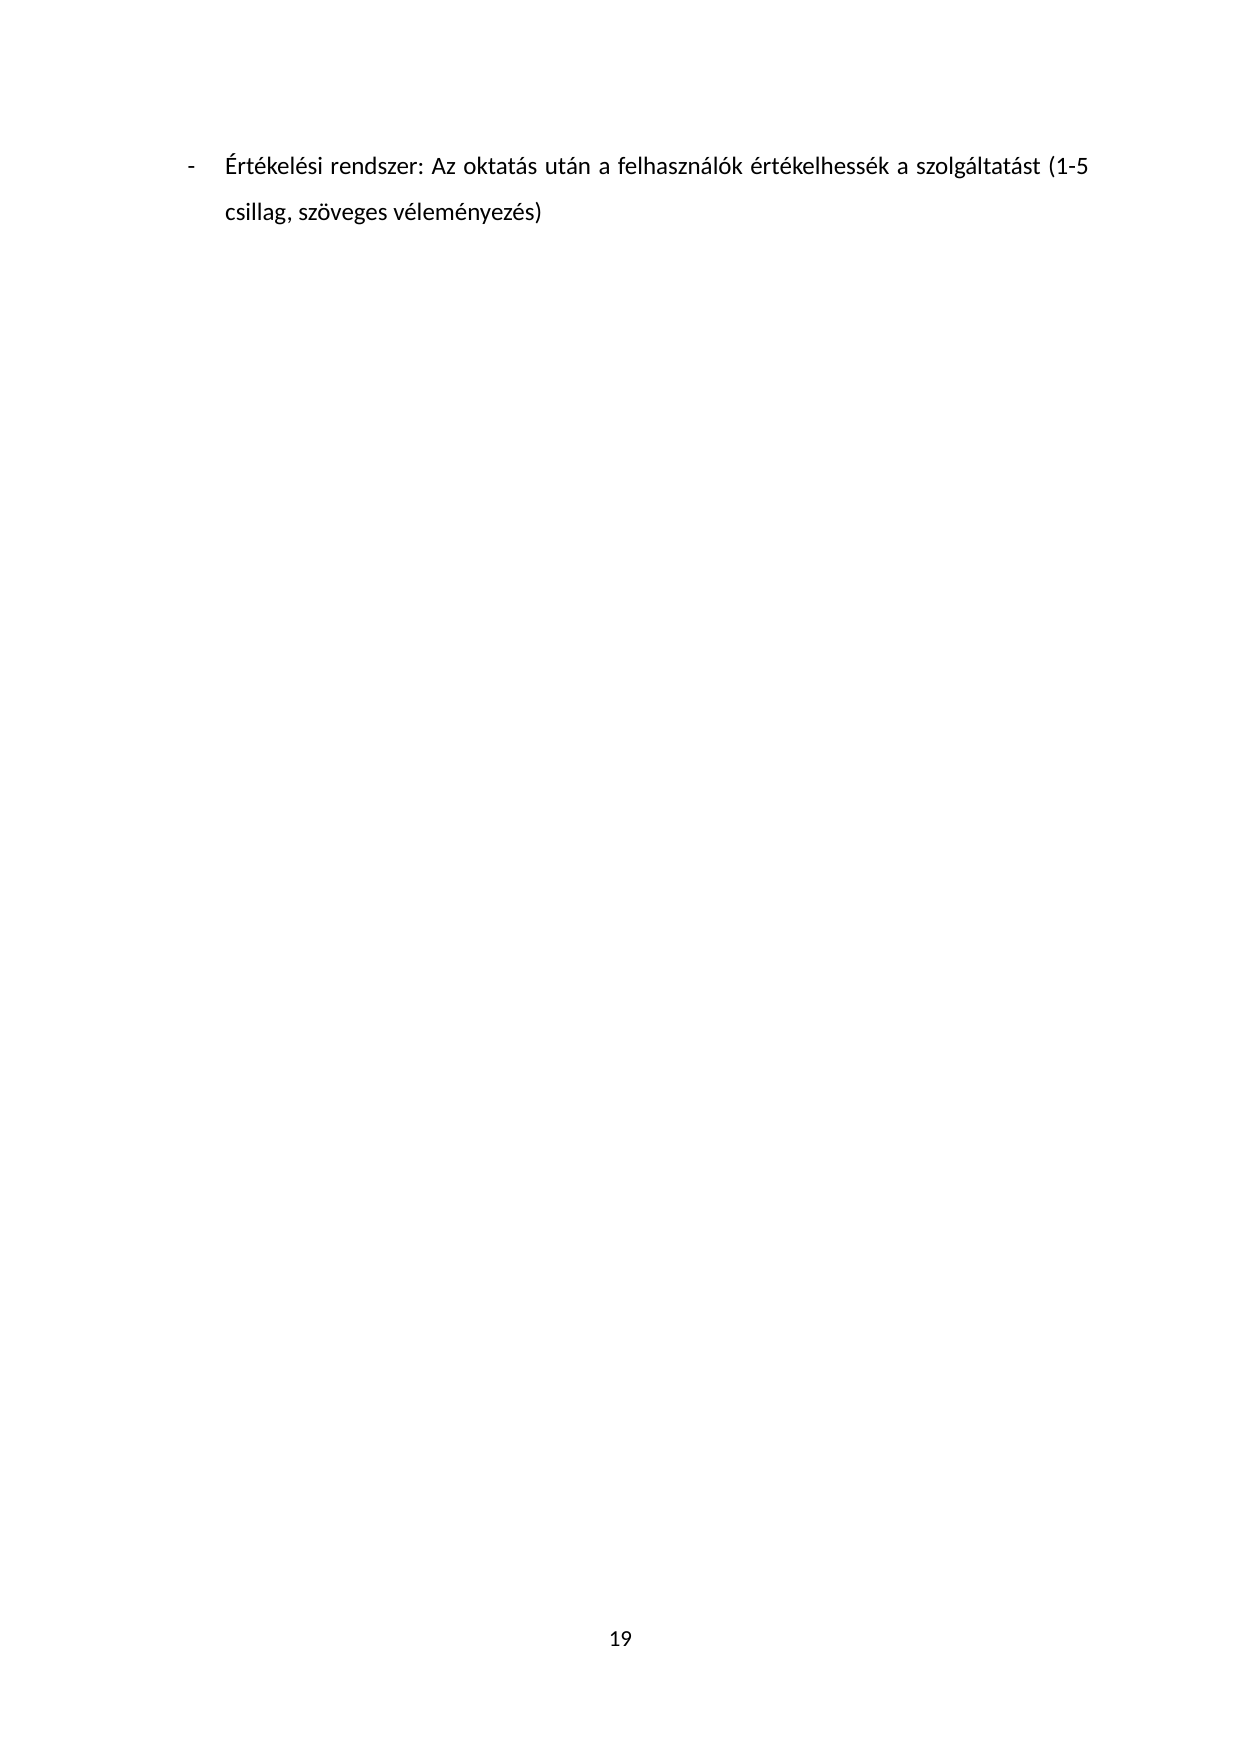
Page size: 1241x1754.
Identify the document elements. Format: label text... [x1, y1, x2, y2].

list Értékelési rendszer: Az oktatás után a felhasználók értékelhessék a szolgáltatást (1-5 csillag, szöveges véleményezés) [187, 150, 1090, 226]
